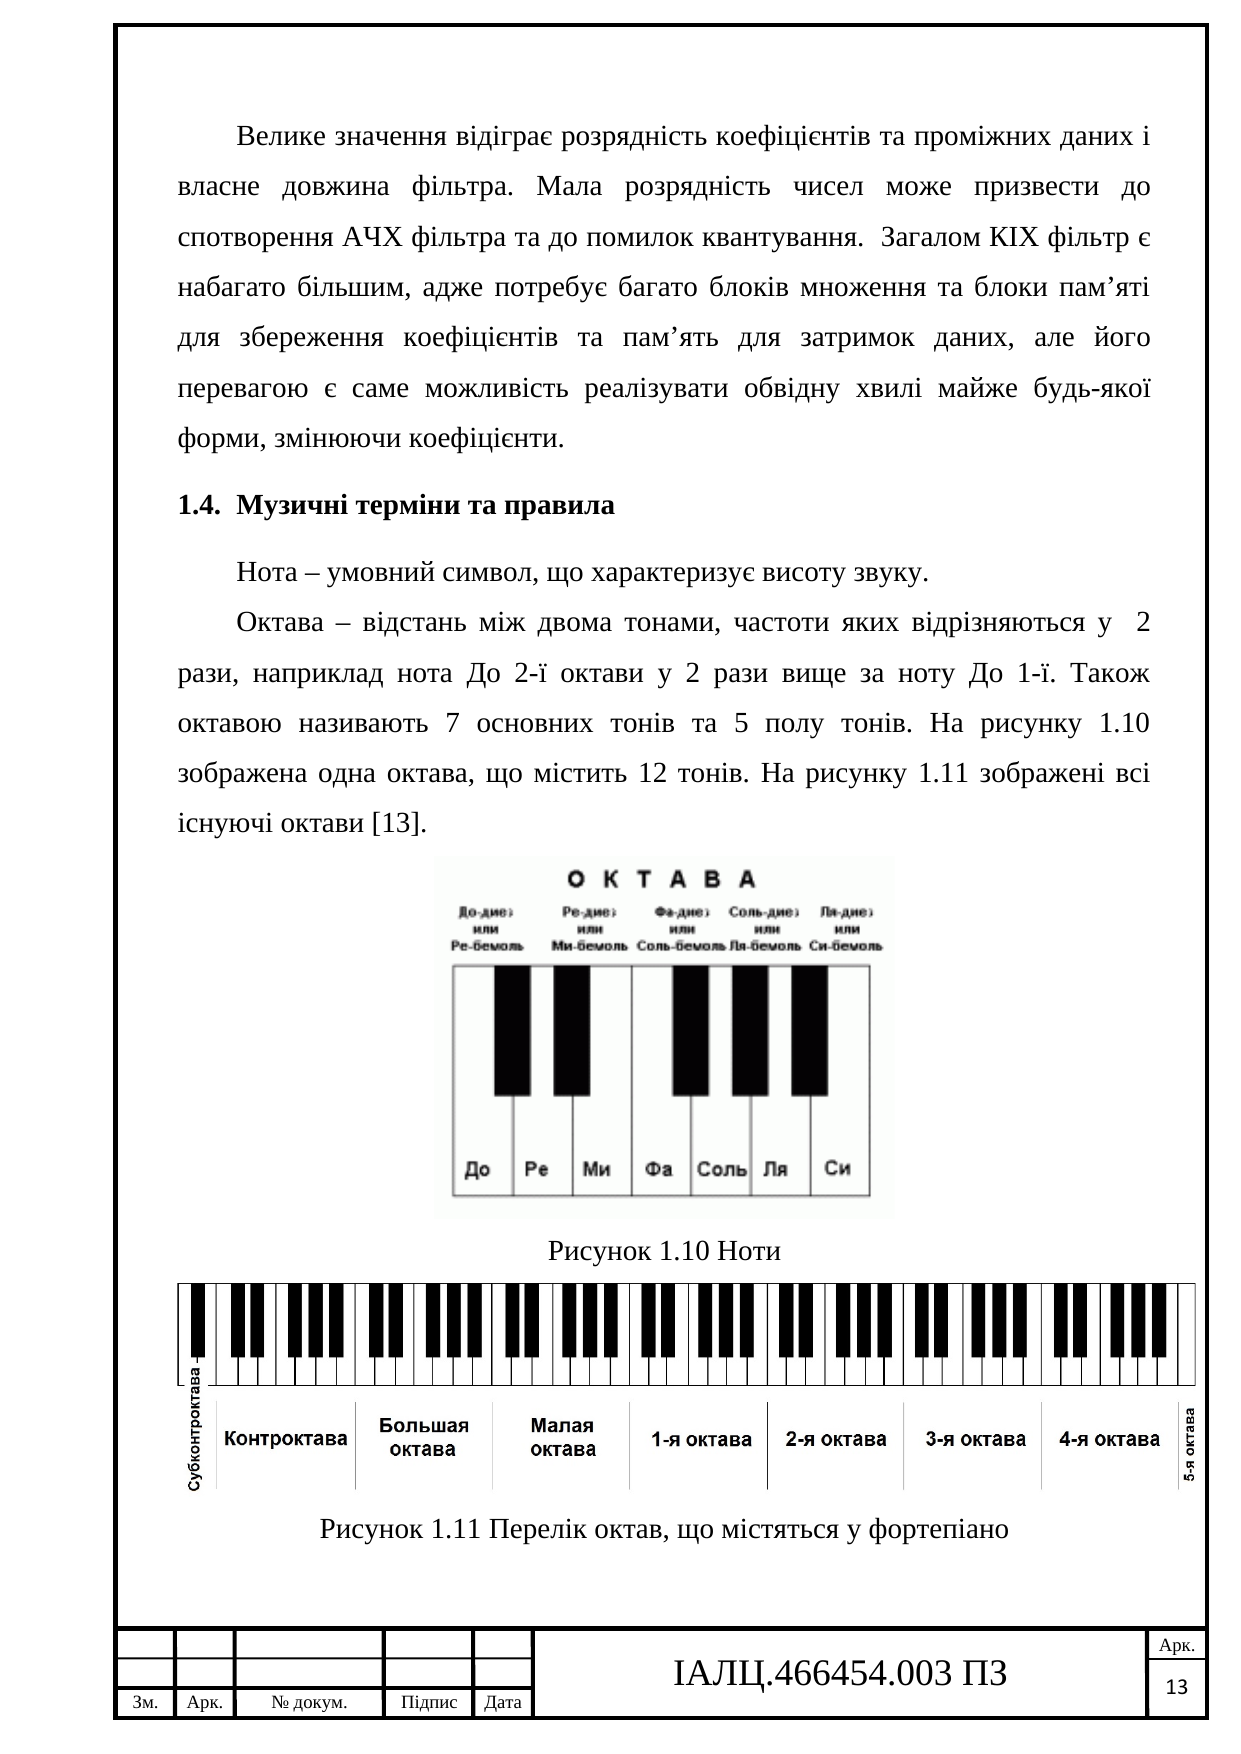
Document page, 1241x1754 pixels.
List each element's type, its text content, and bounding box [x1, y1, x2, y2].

picture [434, 856, 895, 1219]
list Музичні терміни та правила [177, 487, 1152, 521]
list Рисунок 1.10 Ноти [177, 1233, 1152, 1266]
list Рисунок 1.11 Перелік октав, що містяться у фортепіано [177, 1511, 1152, 1544]
text Велике значення відіграє розрядність коефіцієнтів та проміжних даних і власне довжина фільтра. Мала розрядність чисел може призвести до спотворення АЧХ фільтра та до помилок квантування. Загалом КІХ фільтр є набагато більшим, адже потребує багато блоків множення та блоки пам’яті для збереження коефіцієнтів та пам’ять для затримок даних, але його перевагою є саме можливість реалізувати обвідну хвилі майже будь-якої форми, змінюючи коефіцієнти. [177, 118, 1152, 453]
picture [177, 1283, 1196, 1497]
list Нота – умовний символ, що характеризує висоту звуку. [177, 554, 1152, 588]
list Октава – відстань між двома тонами, частоти яких відрізняються у 2 рази, наприклад нота До 2-ї октави у 2 рази вище за ноту До 1-ї. Також октавою називають 7 основних тонів та 5 полу тонів. На рисунку 1.10 зображена одна октава, що містить 12 тонів. На рисунку 1.11 зображені всі існуючі октави [13]. [177, 604, 1152, 839]
